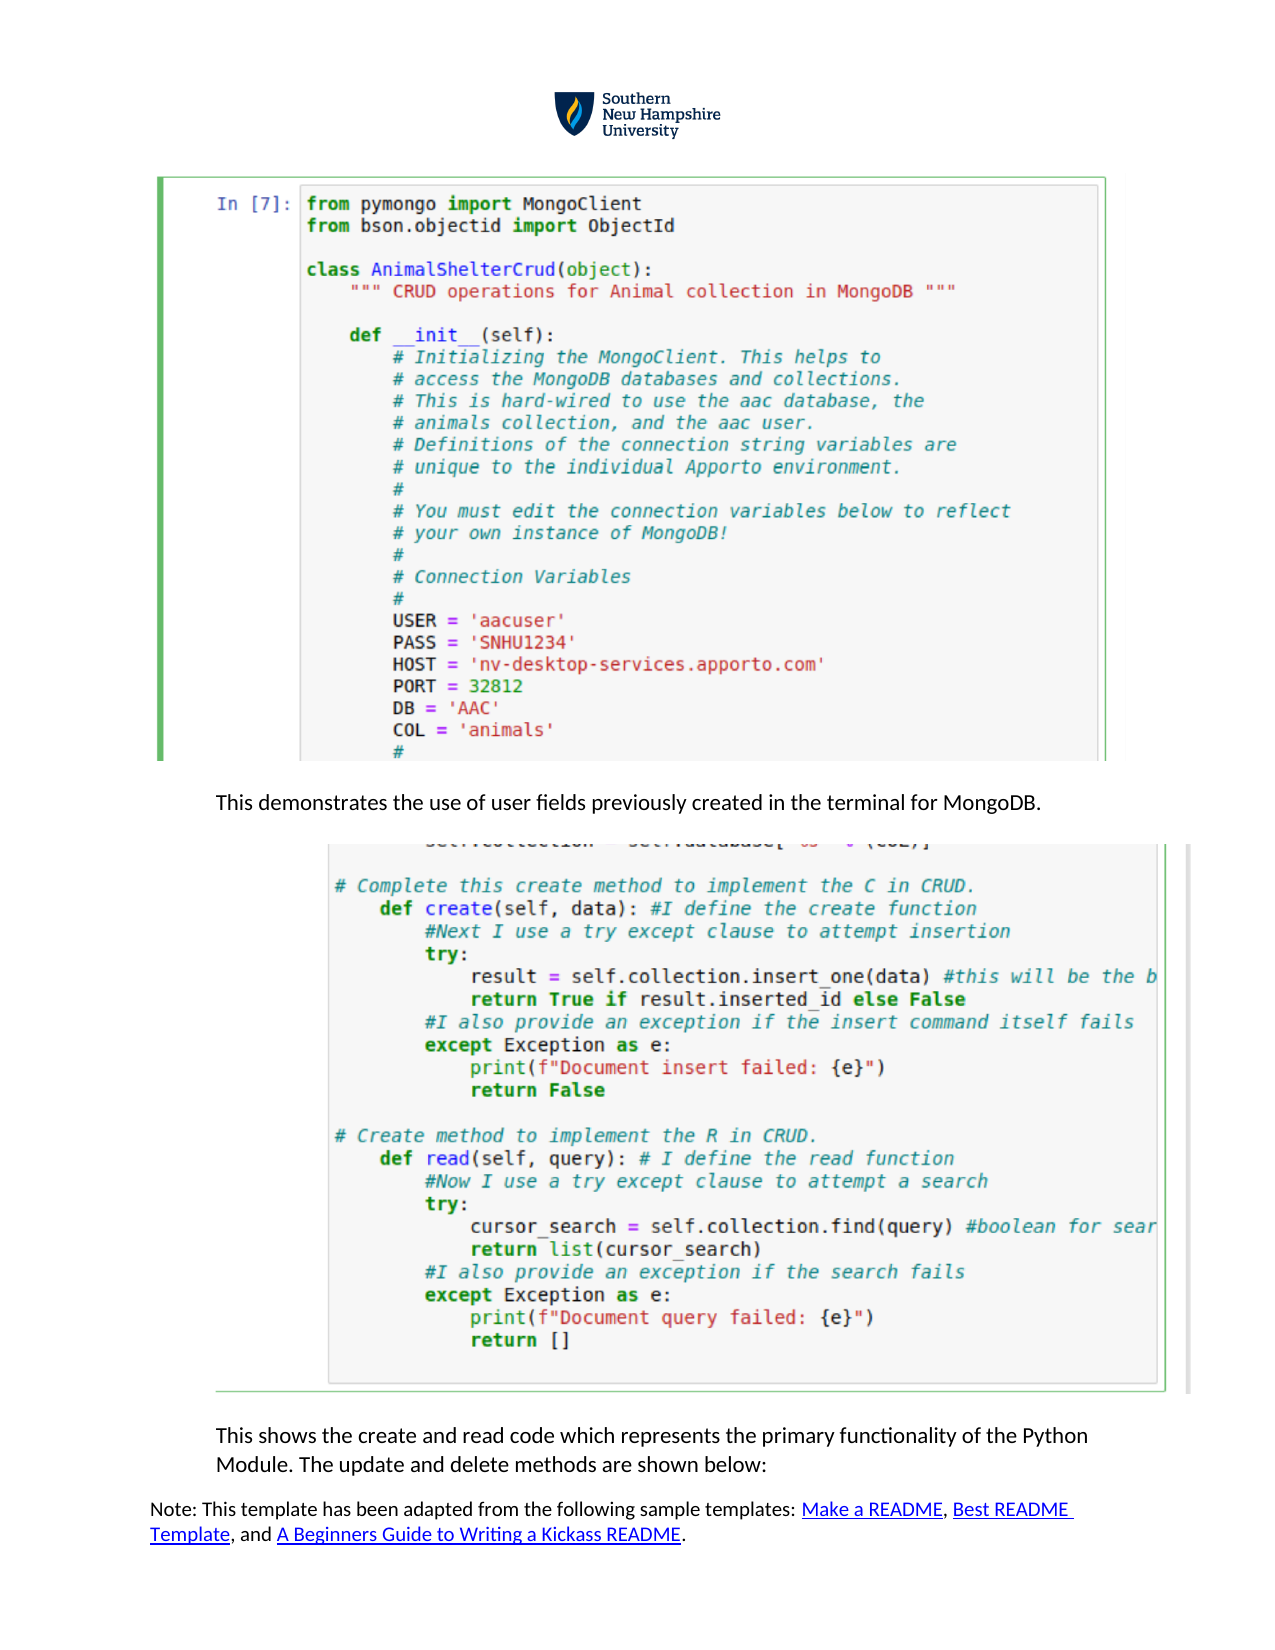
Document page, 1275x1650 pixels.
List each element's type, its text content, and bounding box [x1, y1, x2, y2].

text This shows the create and read code which represents the primary functionality of the Python Module. The update and delete methods are shown below: [216, 1422, 1125, 1478]
text This demonstrates the use of user fields previously created in the terminal for MongoDB. [216, 788, 1125, 816]
picture [215, 844, 1191, 1394]
picture [150, 173, 1125, 761]
picture [546, 75, 729, 154]
